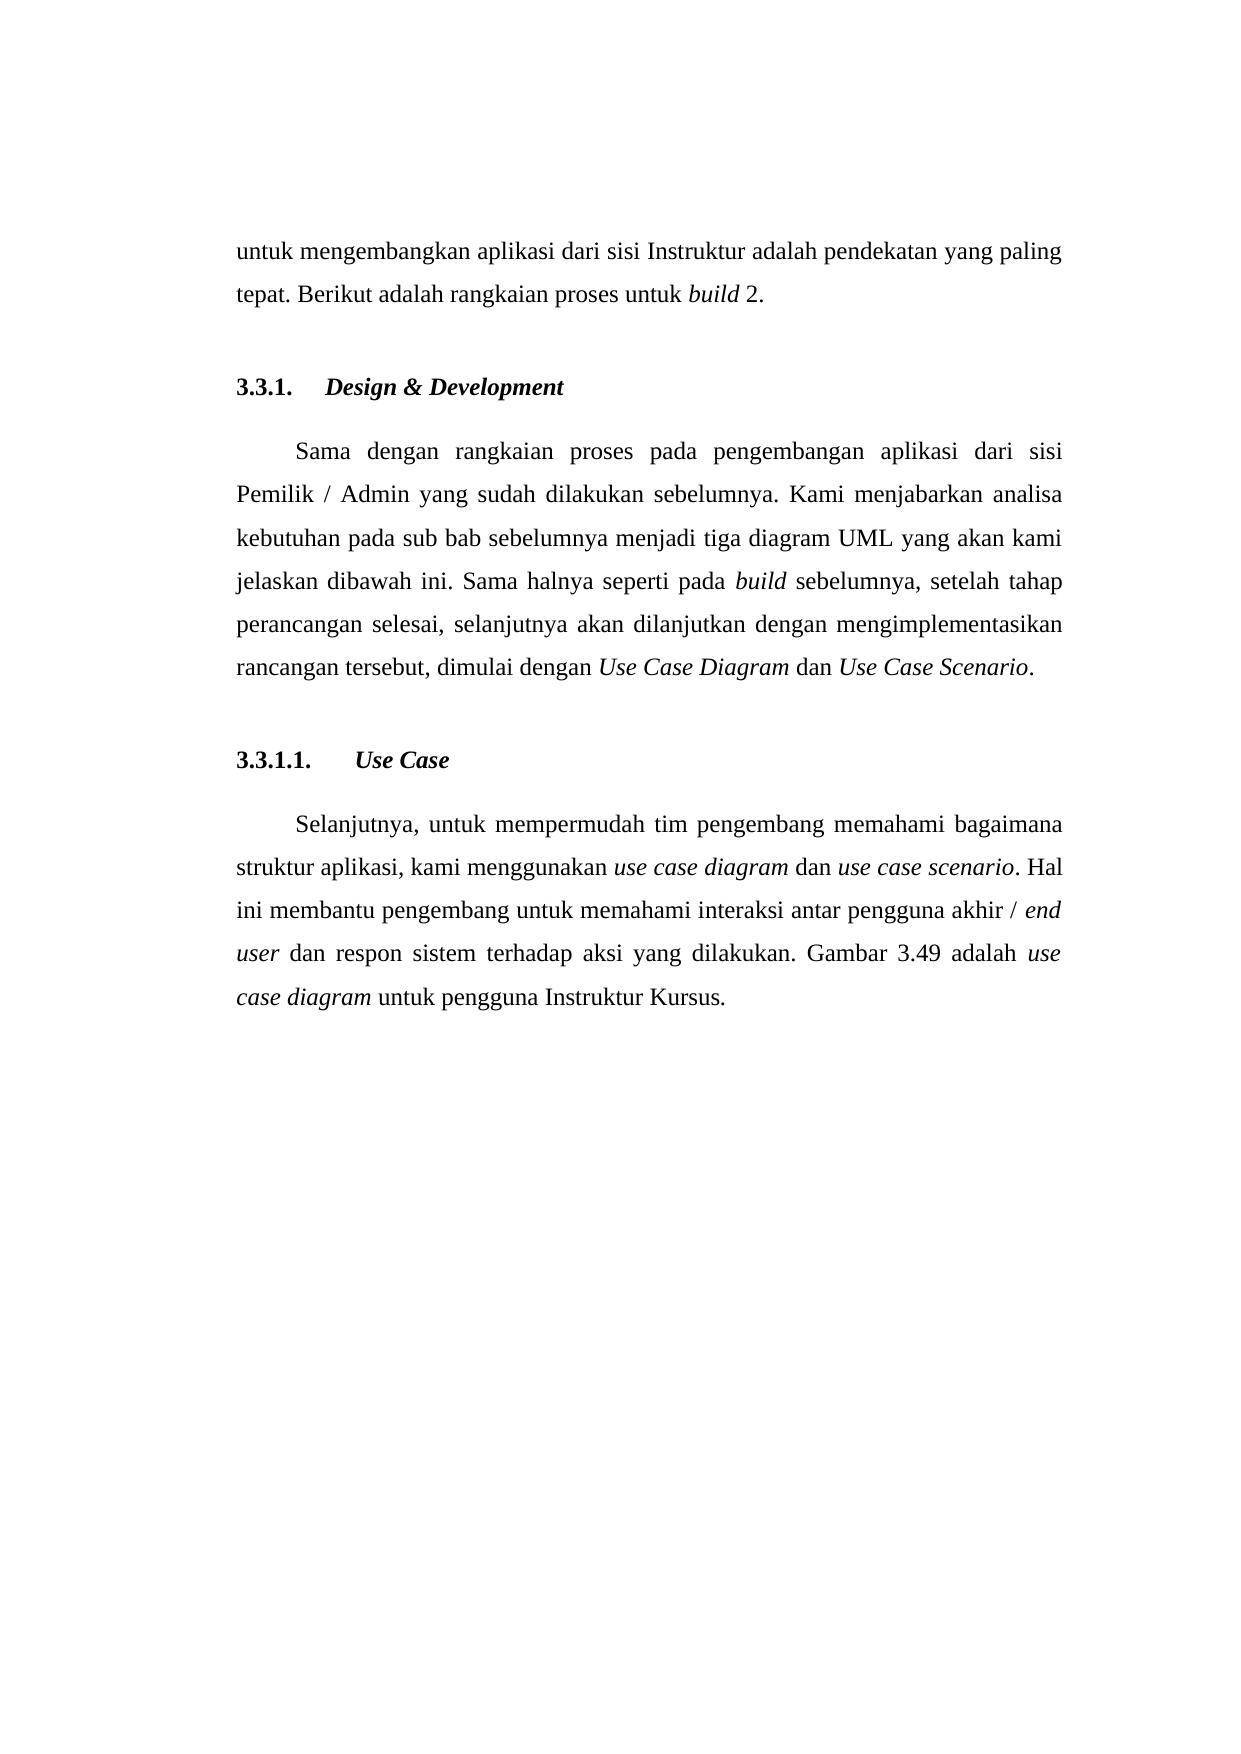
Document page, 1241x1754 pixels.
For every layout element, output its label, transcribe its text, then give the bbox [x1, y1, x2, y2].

subtitle Design & Development [236, 372, 1063, 401]
subtitle Use Case [236, 745, 1063, 774]
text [236, 236, 1063, 308]
text Selanjutnya, untuk mempermudah tim pengembang memahami bagaimana struktur aplikasi, kami menggunakan use case diagram dan use case scenario. Hal ini membantu pengembang untuk memahami interaksi antar pengguna akhir / end user dan respon sistem terhadap aksi yang dilakukan. Gambar 3.49 adalah use case diagram untuk pengguna Instruktur Kursus. [236, 809, 1063, 1010]
text Sama dengan rangkaian proses pada pengembangan aplikasi dari sisi Pemilik / Admin yang sudah dilakukan sebelumnya. Kami menjabarkan analisa kebutuhan pada sub bab sebelumnya menjadi tiga diagram UML yang akan kami jelaskan dibawah ini. Sama halnya seperti pada build sebelumnya, setelah tahap perancangan selesai, selanjutnya akan dilanjutkan dengan mengimplementasikan rancangan tersebut, dimulai dengan Use Case Diagram dan Use Case Scenario. [236, 436, 1063, 681]
